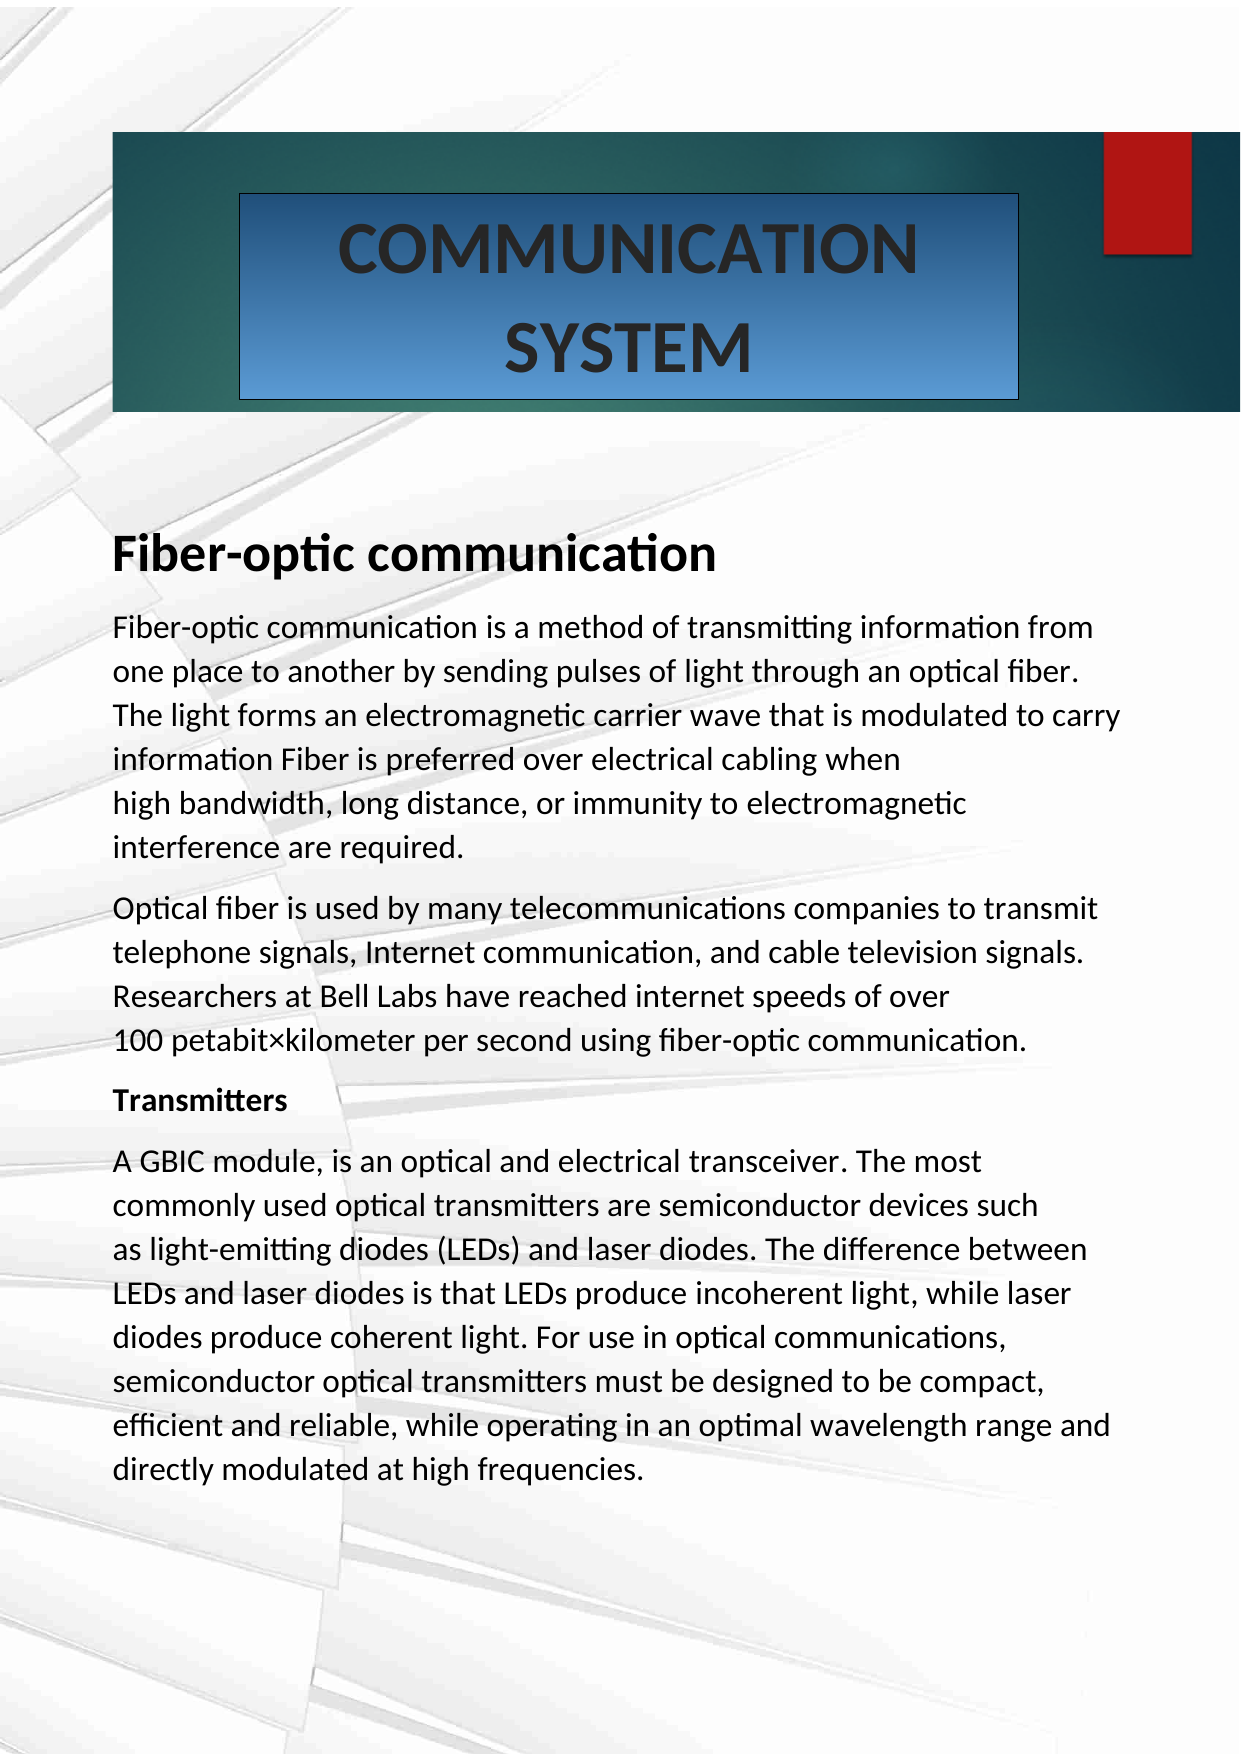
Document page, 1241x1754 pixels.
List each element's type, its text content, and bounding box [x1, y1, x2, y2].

picture [112, 132, 1241, 412]
text Fiber-optic communication [112, 518, 1128, 584]
text Fiber-optic communication is a method of transmitting information from one place to another by sending pulses of light through an optical fiber. The light forms an electromagnetic carrier wave that is modulated to carry information Fiber is preferred over electrical cabling when high bandwidth, long distance, or immunity to electromagnetic interference are required. [112, 606, 1128, 867]
text A GBIC module, is an optical and electrical transceiver. The most commonly used optical transmitters are semiconductor devices such as light-emitting diodes (LEDs) and laser diodes. The difference between LEDs and laser diodes is that LEDs produce incoherent light, while laser diodes produce coherent light. For use in optical communications, semiconductor optical transmitters must be designed to be compact, efficient and reliable, while operating in an optimal wavelength range and directly modulated at high frequencies. [112, 1140, 1128, 1488]
text Optical fiber is used by many telecommunications companies to transmit telephone signals, Internet communication, and cable television signals. Researchers at Bell Labs have reached internet speeds of over 100 petabit×kilometer per second using fiber-optic communication. [112, 887, 1128, 1059]
text Transmitters [112, 1079, 1128, 1120]
